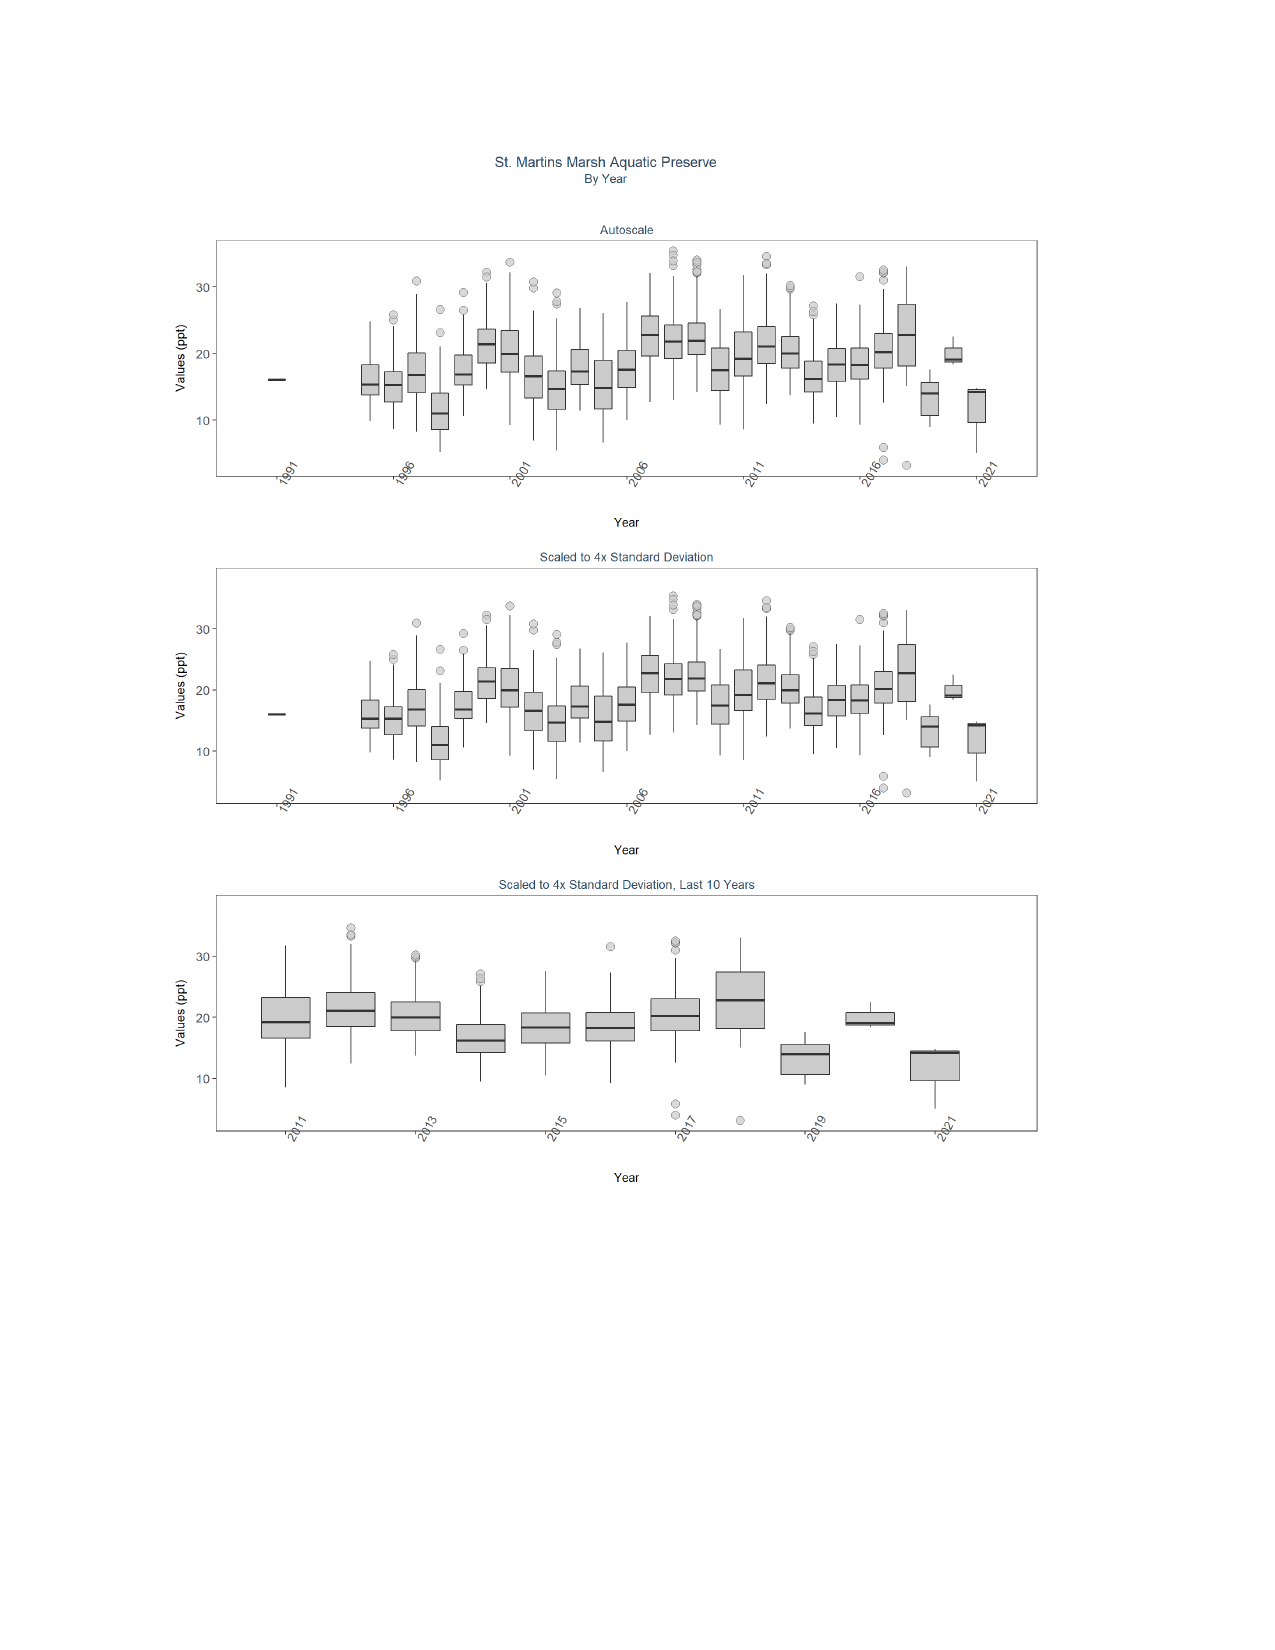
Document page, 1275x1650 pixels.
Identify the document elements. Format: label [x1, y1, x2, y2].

picture [168, 150, 1044, 1200]
